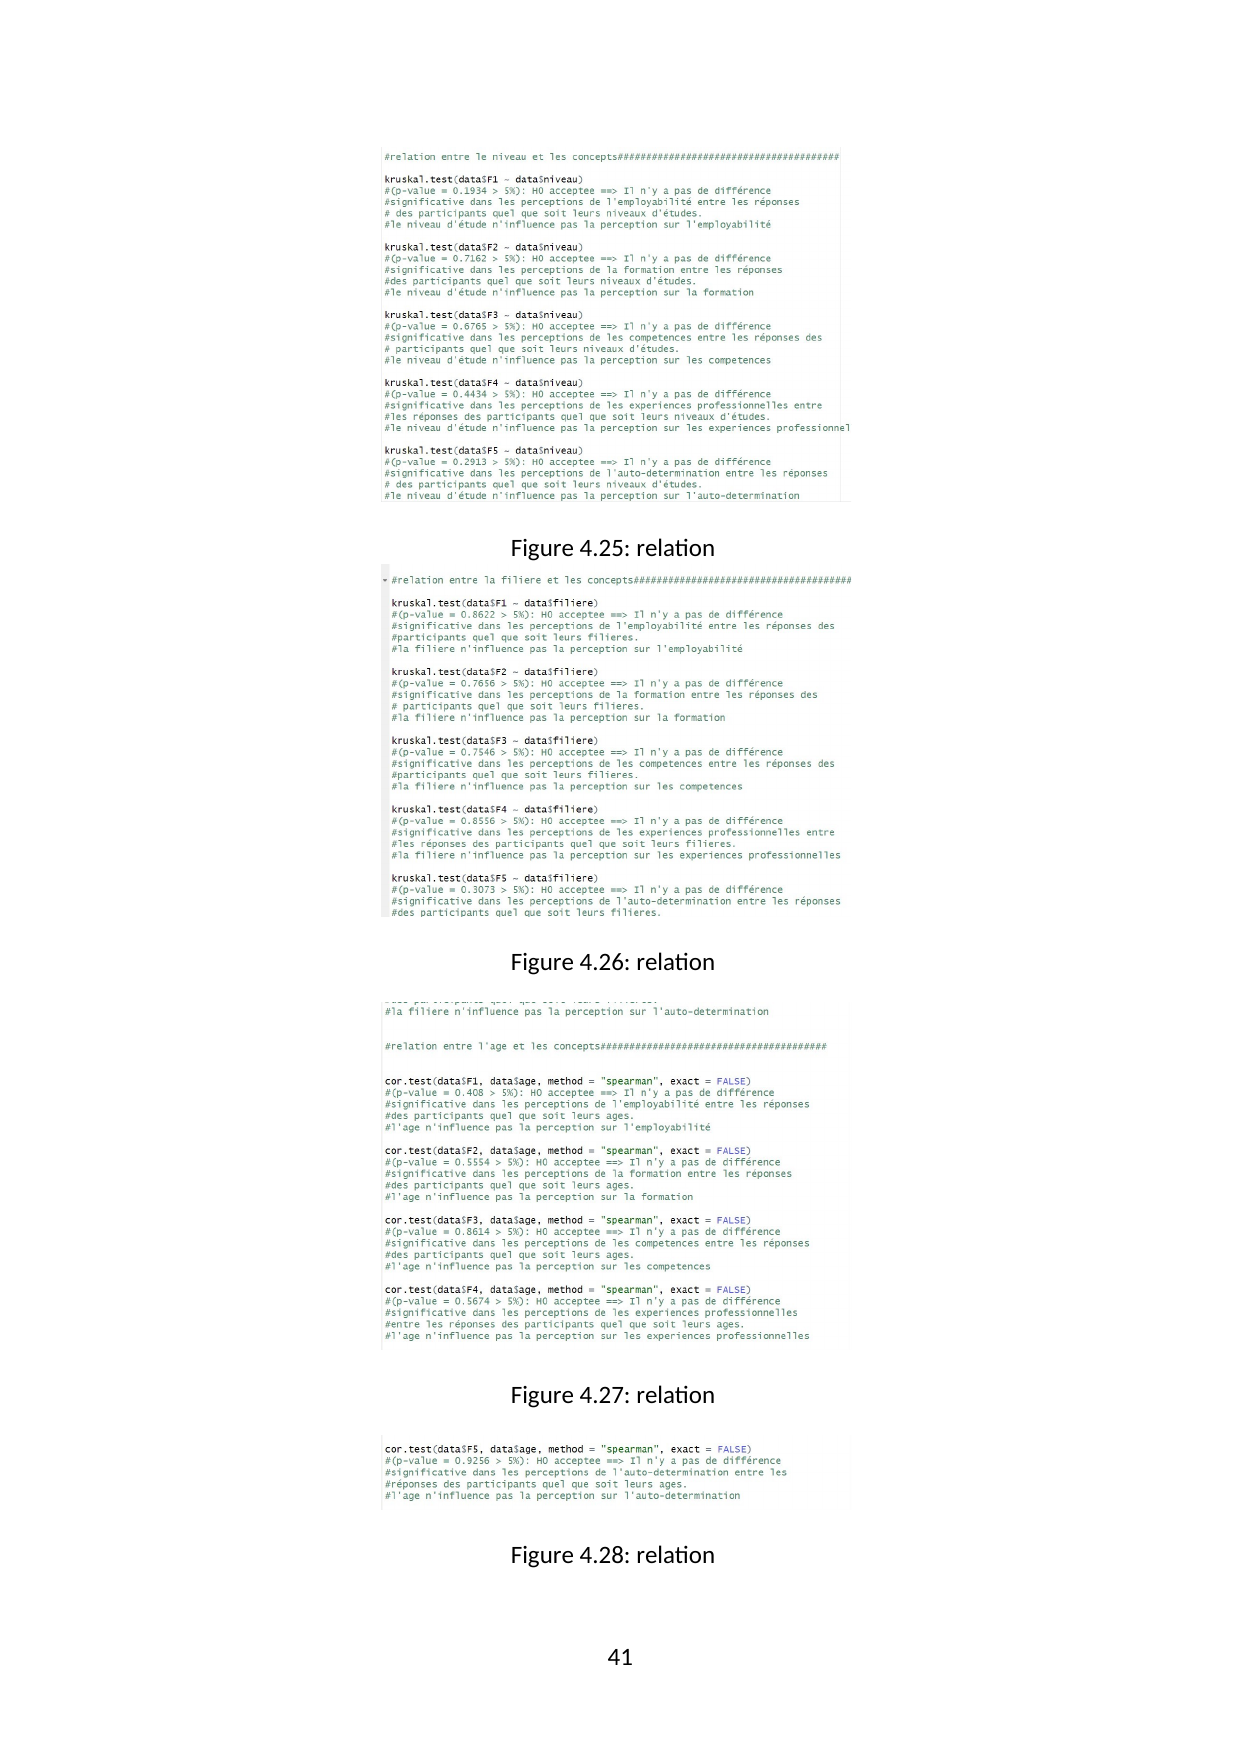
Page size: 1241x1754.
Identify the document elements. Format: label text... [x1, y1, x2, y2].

picture [381, 1002, 852, 1350]
text Figure 4.27: relation [511, 1379, 1088, 1409]
text Figure 4.26: relation [511, 946, 1088, 976]
text Figure 4.25: relation [511, 532, 1088, 562]
picture [381, 1435, 852, 1510]
picture [381, 147, 852, 502]
picture [381, 564, 852, 917]
text Figure 4.28: relation [511, 1539, 1088, 1570]
